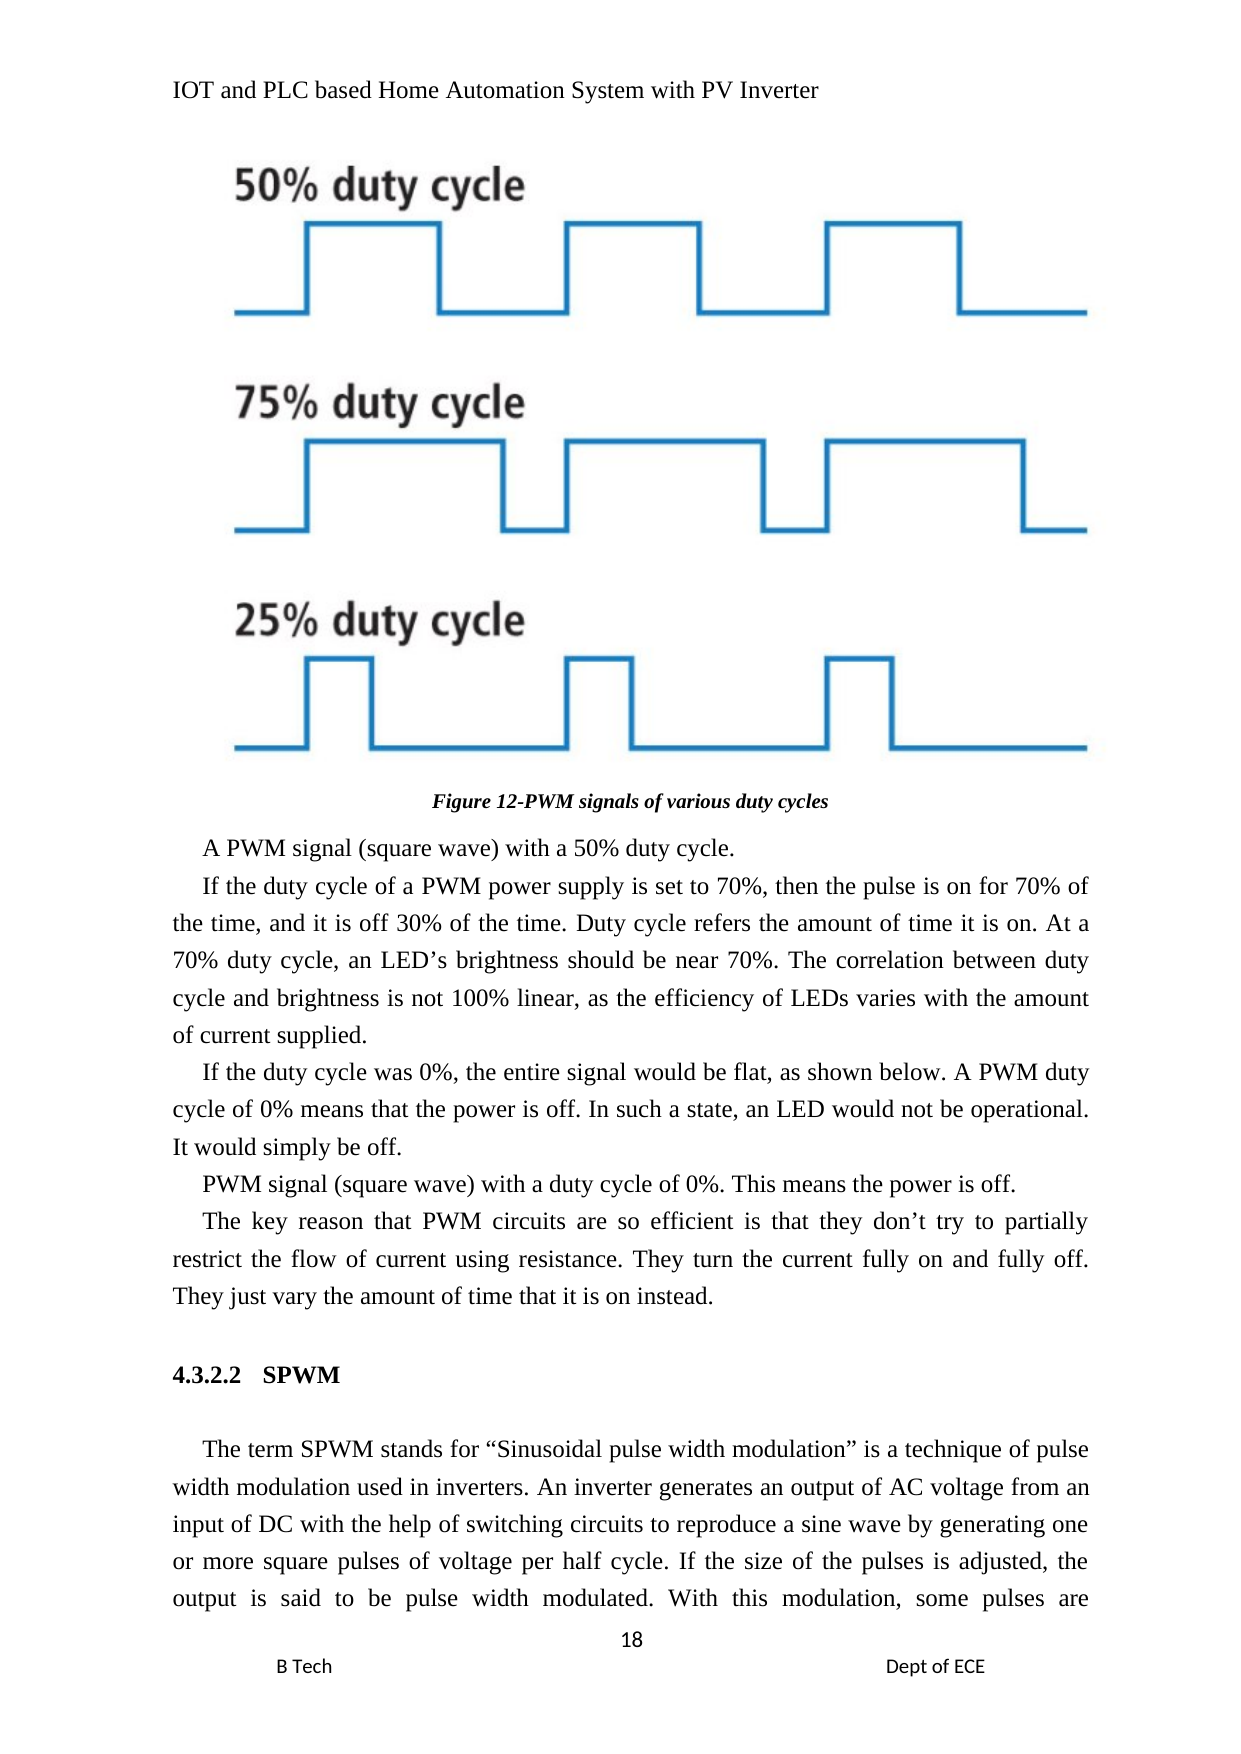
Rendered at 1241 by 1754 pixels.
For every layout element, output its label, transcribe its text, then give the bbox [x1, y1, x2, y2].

text If the duty cycle was 0%, the entire signal would be flat, as shown below. A PWM duty cycle of 0% means that the power is off. In such a state, an LED would not be operational. It would simply be off. [172, 1057, 1090, 1161]
picture [202, 150, 1120, 781]
text Figure 12-PWM signals of various duty cycles [172, 789, 1090, 813]
text The key reason that PWM circuits are so efficient is that they don’t try to partially restrict the flow of current using resistance. They turn the current fully on and fully off. They just vary the amount of time that it is on instead. [172, 1206, 1090, 1310]
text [172, 1434, 1090, 1612]
text PWM signal (square wave) with a duty cycle of 0%. This means the power is off. [172, 1169, 1090, 1198]
text If the duty cycle of a PWM power supply is set to 70%, then the pulse is on for 70% of the time, and it is off 30% of the time. Duty cycle refers the amount of time it is on. At a 70% duty cycle, an LED’s brightness should be near 70%. The correlation between duty cycle and brightness is not 100% linear, as the efficiency of LEDs varies with the amount of current supplied. [172, 871, 1090, 1049]
subtitle SPWM [172, 1360, 1090, 1388]
text A PWM signal (square wave) with a 50% duty cycle. [172, 833, 1090, 862]
